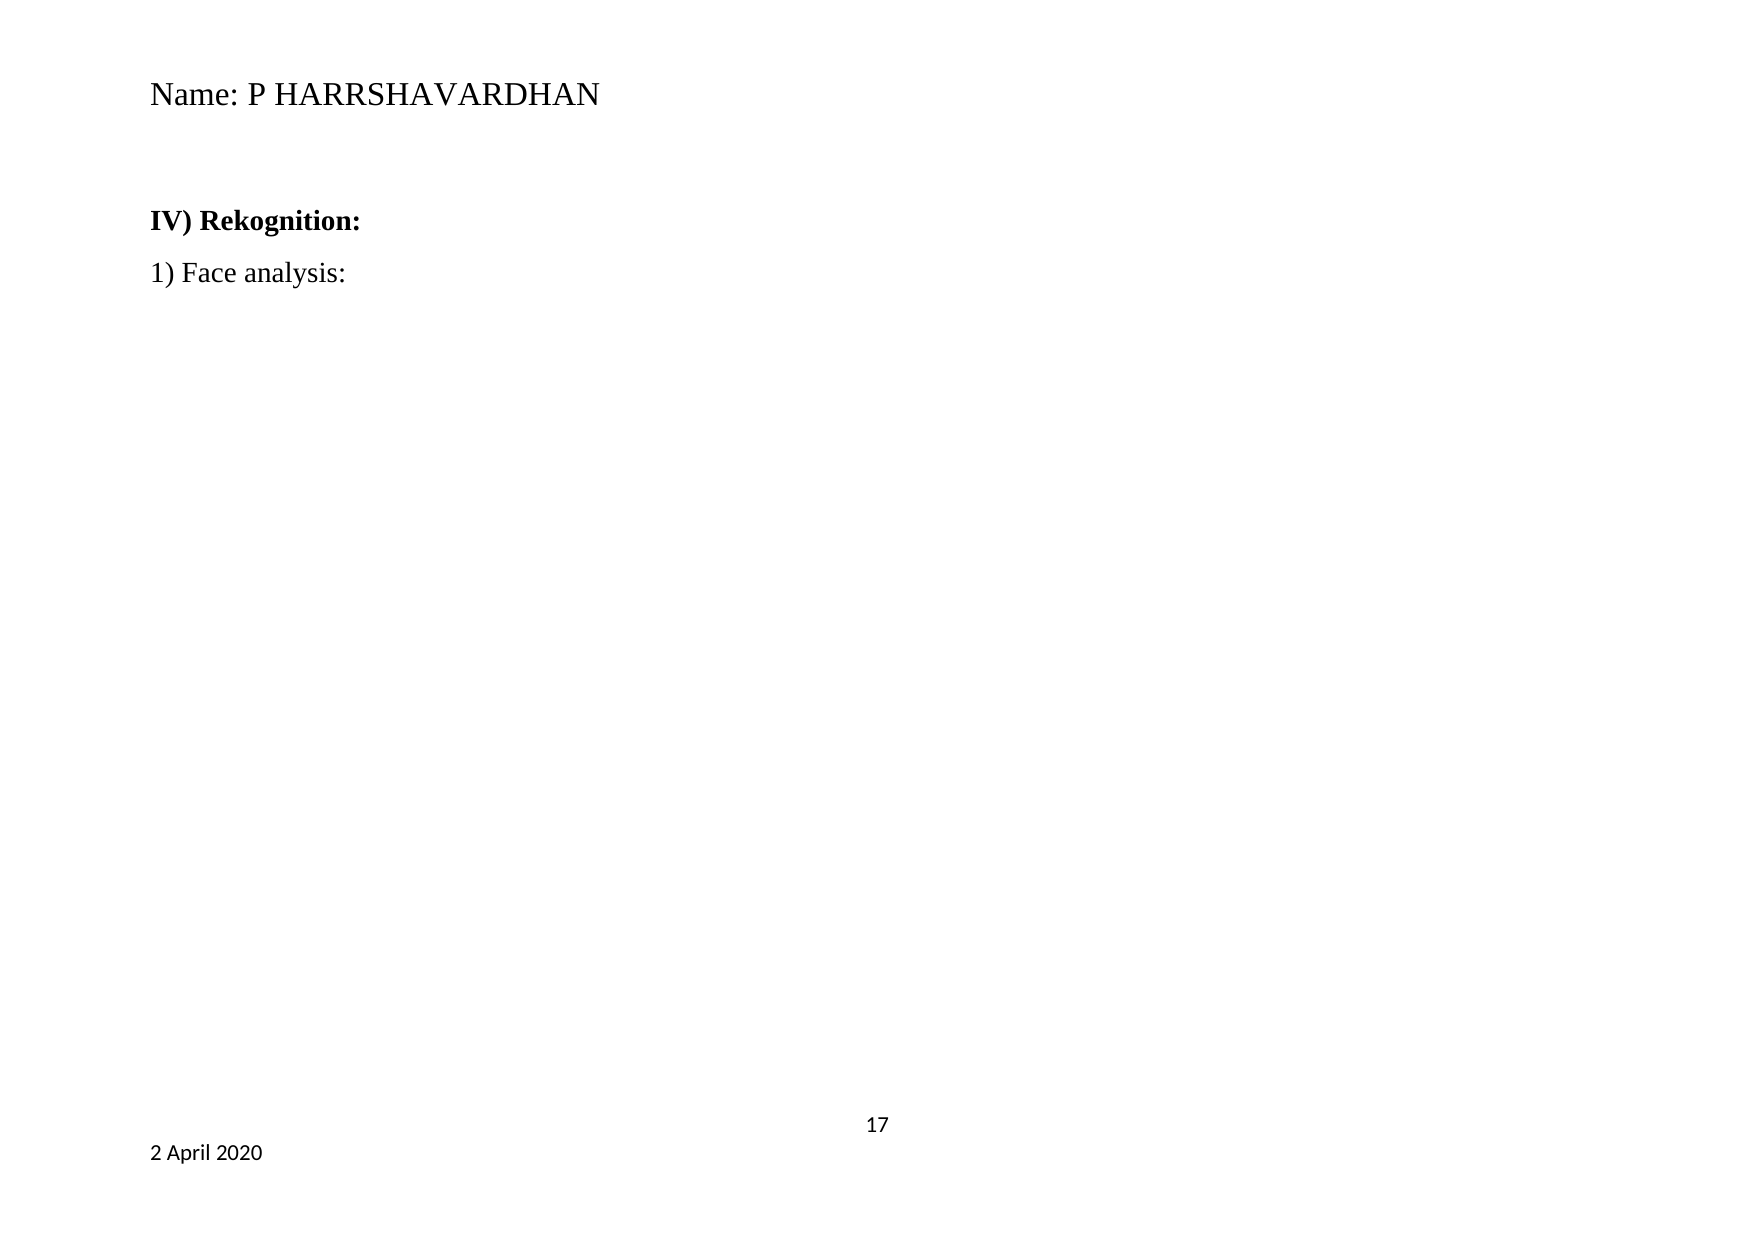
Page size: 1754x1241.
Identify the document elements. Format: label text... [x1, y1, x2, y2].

text IV) Rekognition: [150, 203, 1604, 236]
text 1) Face analysis: [150, 256, 1604, 289]
